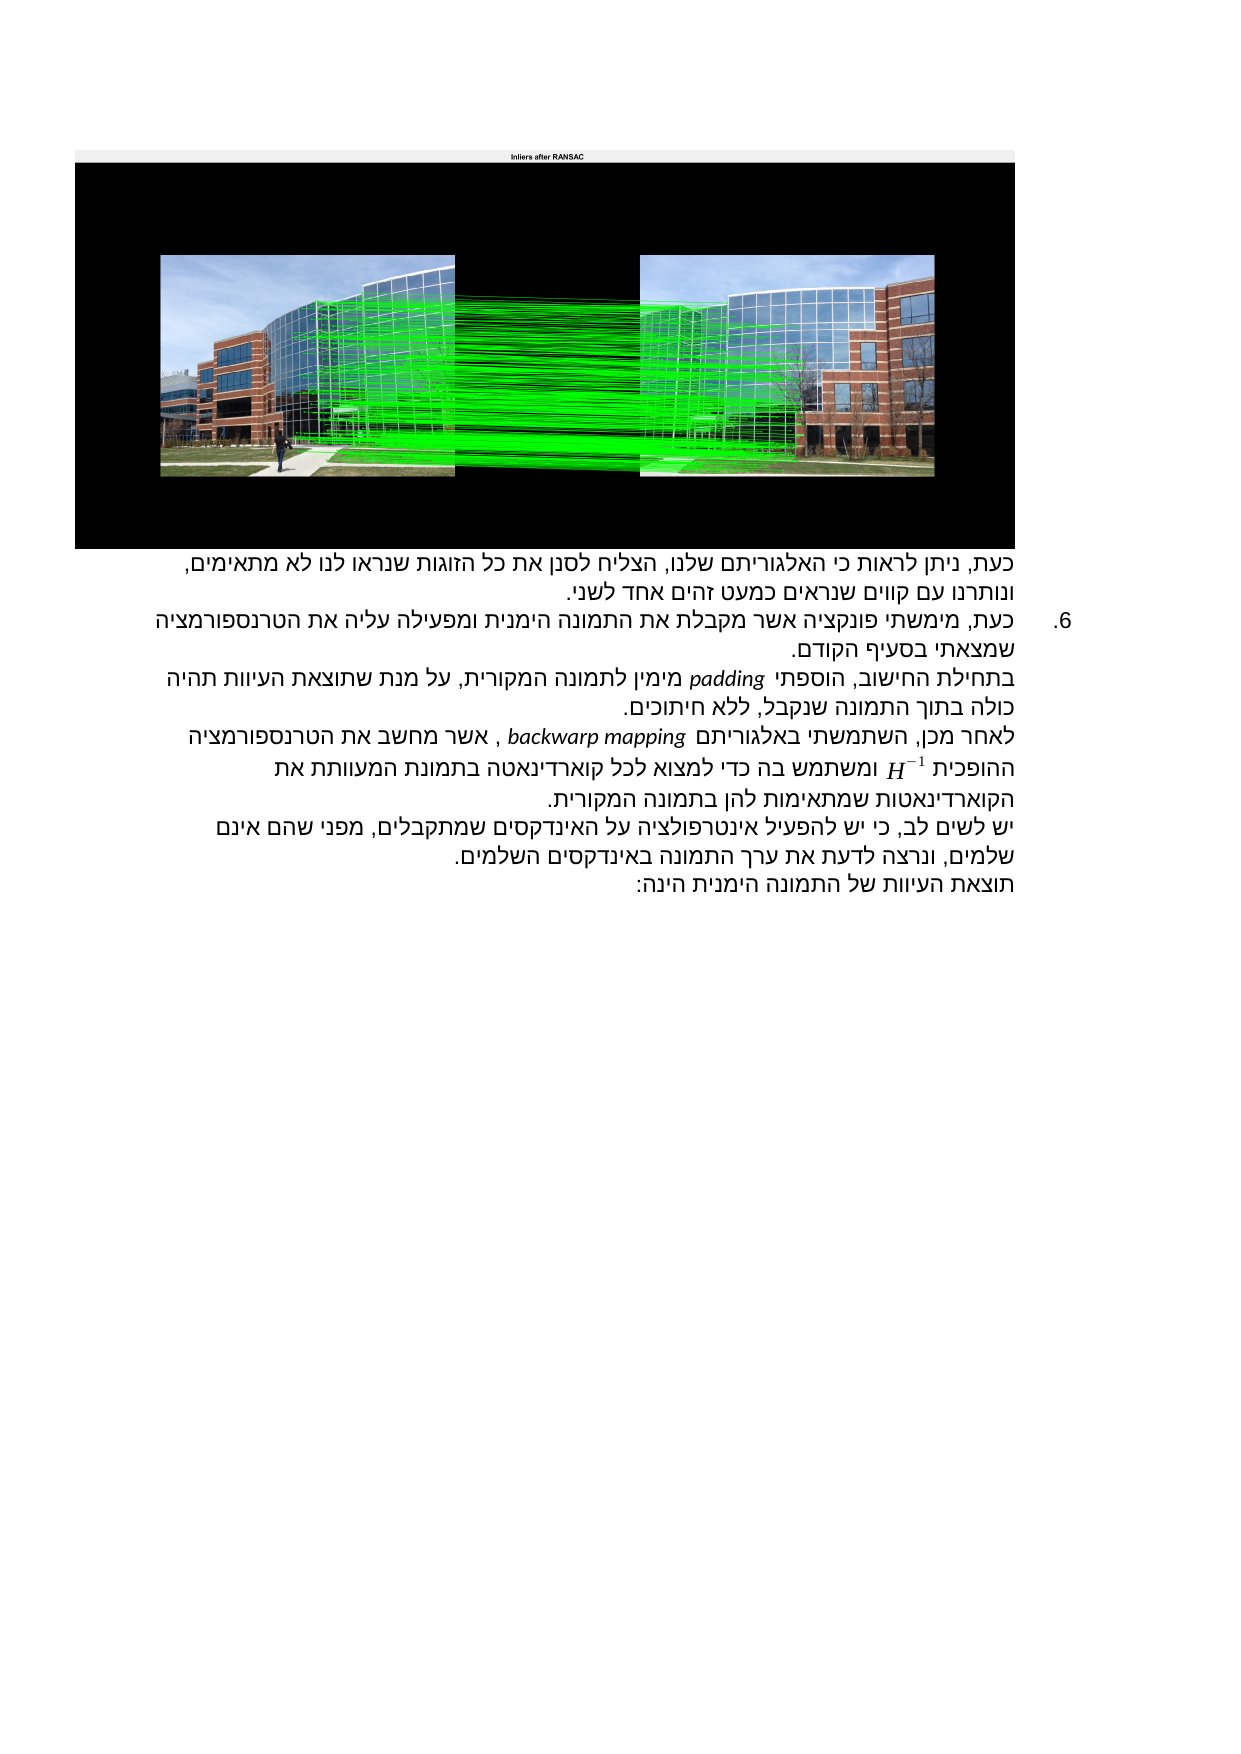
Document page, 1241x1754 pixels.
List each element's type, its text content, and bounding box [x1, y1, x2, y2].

list כעת, מימשתי פונקציה אשר מקבלת את התמונה הימנית ומפעילה עליה את הטרנספורמציה שמצאתי בסעיף הקודם. בתחילת החישוב, הוספתי padding מימין לתמונה המקורית, על מנת שתוצאת העיוות תהיה כולה בתוך התמונה שנקבל, ללא חיתוכים. לאחר מכן, השתמשתי באלגוריתם backwarp mapping , אשר מחשב את הטרנספורמציה ההופכית ומשתמש בה כדי למצוא לכל קוארדינאטה בתמונת המעוותת את הקוארדינאטות שמתאימות להן בתמונה המקורית. יש לשים לב, כי יש להפעיל אינטרפולציה על האינדקסים שמתקבלים, מפני שהם אינם שלמים, ונרצה לדעת את ערך התמונה באינדקסים השלמים. תוצאת העיוות של התמונה הימנית הינה: [150, 607, 1053, 897]
picture [75, 150, 1015, 549]
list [150, 150, 1053, 605]
